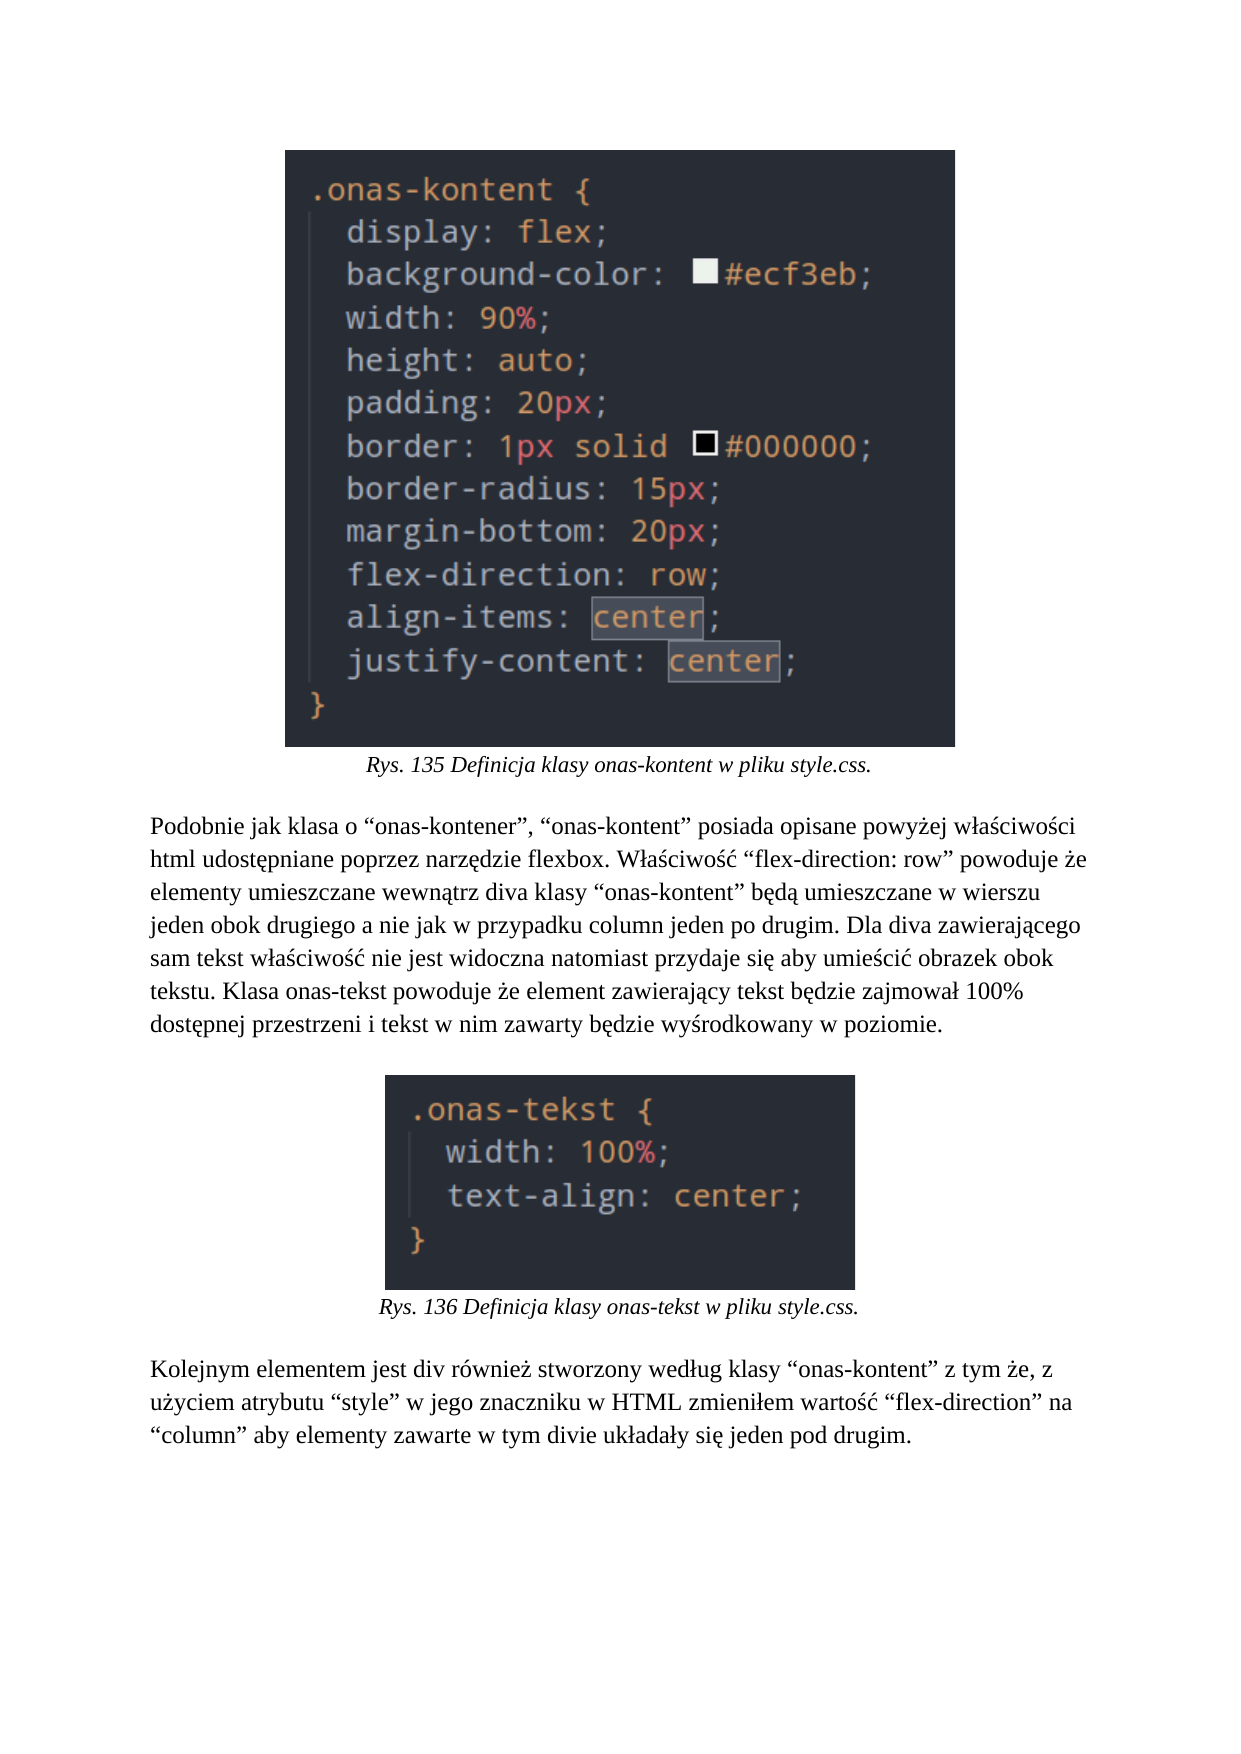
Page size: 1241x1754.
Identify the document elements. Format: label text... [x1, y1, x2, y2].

text Rys. 136 Definicja klasy onas-tekst w pliku style.css. [150, 1293, 1090, 1319]
text Rys. 135 Definicja klasy onas-kontent w pliku style.css. [150, 751, 1090, 777]
text Kolejnym elementem jest div również stworzony według klasy “onas-kontent” z tym że, z użyciem atrybutu “style” w jego znaczniku w HTML zmieniłem wartość “flex-direction” na “column” aby elementy zawarte w tym divie układały się jeden pod drugim. [150, 1354, 1090, 1448]
picture [285, 150, 956, 747]
picture [385, 1075, 856, 1290]
text Podobnie jak klasa o “onas-kontener”, “onas-kontent” posiada opisane powyżej właściwości html udostępniane poprzez narzędzie flexbox. Właściwość “flex-direction: row” powoduje że elementy umieszczane wewnątrz diva klasy “onas-kontent” będą umieszczane w wierszu jeden obok drugiego a nie jak w przypadku column jeden po drugim. Dla diva zawierającego sam tekst właściwość nie jest widoczna natomiast przydaje się aby umieścić obrazek obok tekstu. Klasa onas-tekst powoduje że element zawierający tekst będzie zajmował 100% dostępnej przestrzeni i tekst w nim zawarty będzie wyśrodkowany w poziomie. [150, 811, 1090, 1038]
